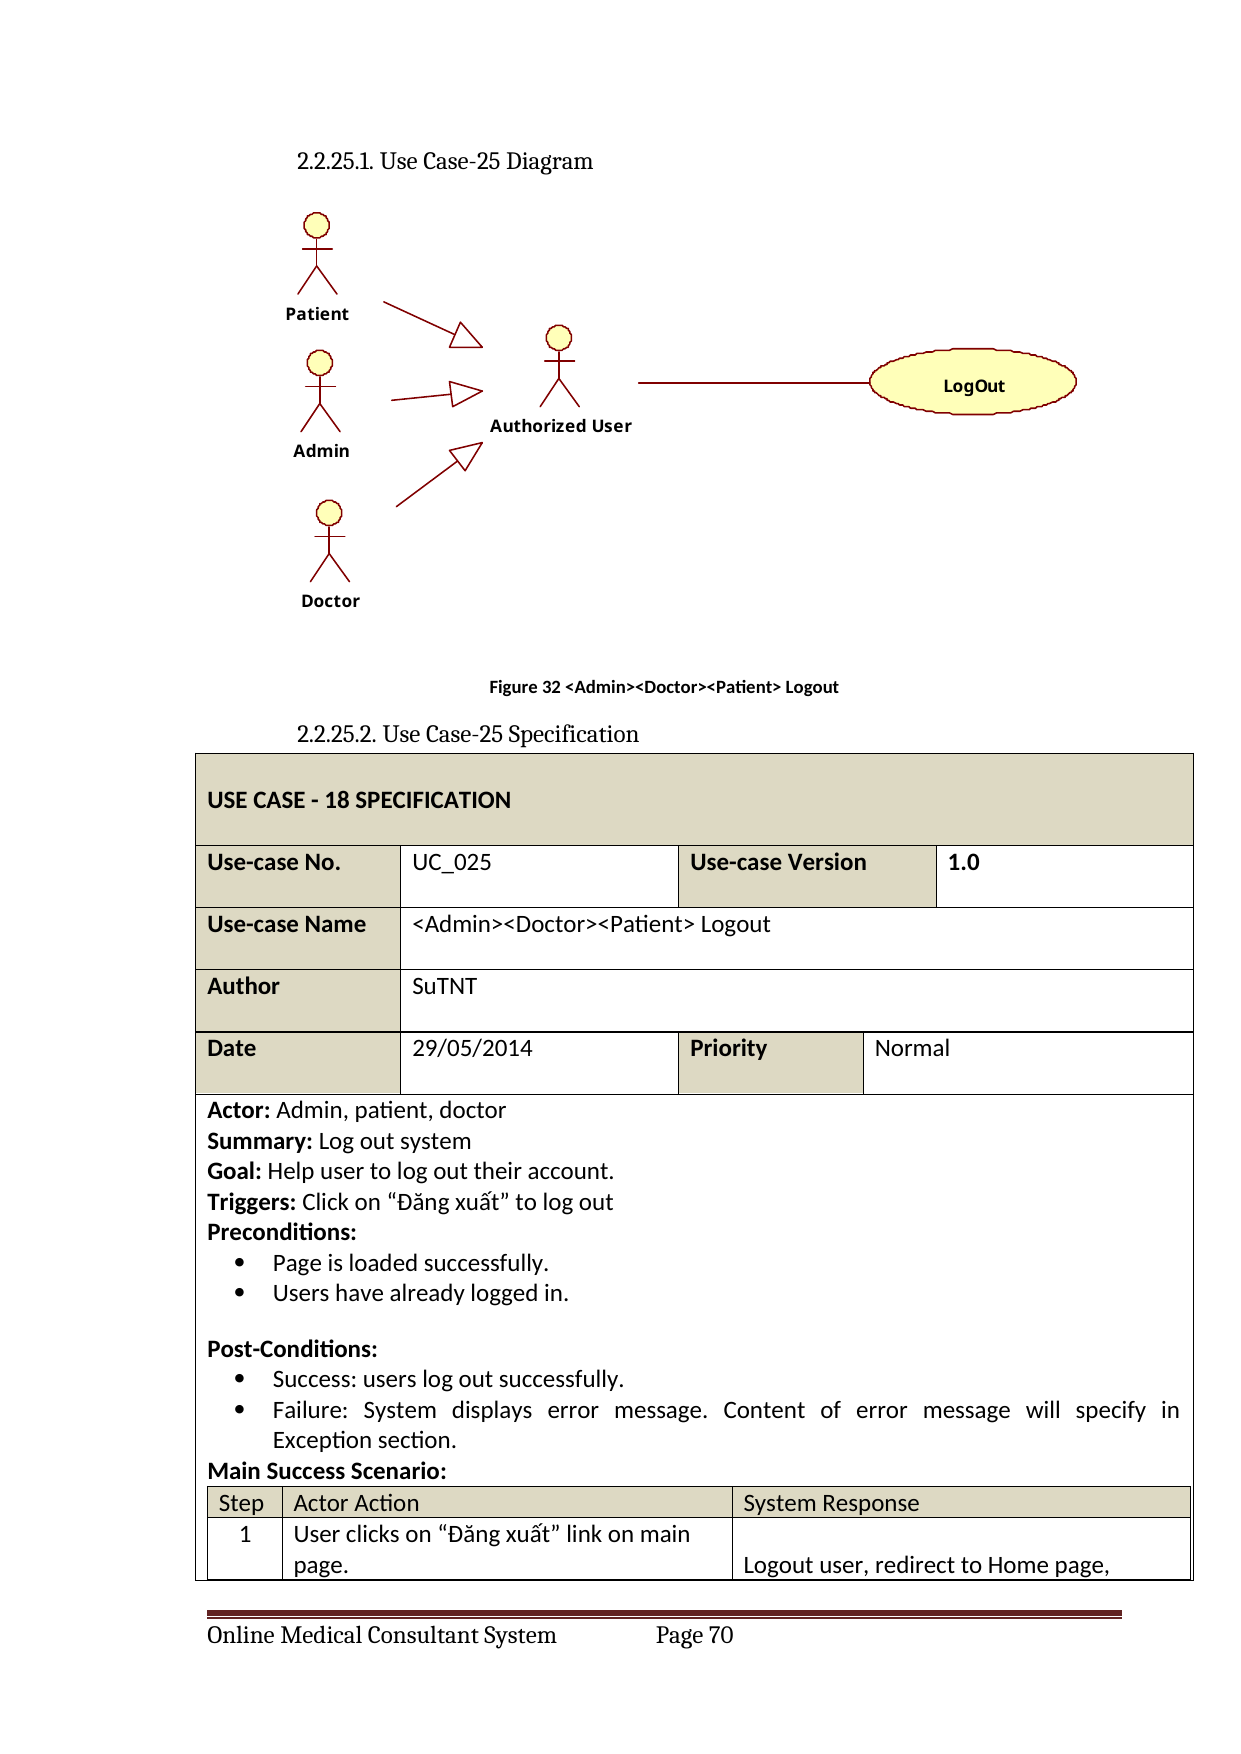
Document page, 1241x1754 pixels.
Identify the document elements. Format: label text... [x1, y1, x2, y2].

subtitle Use Case-25 Specification [282, 719, 1122, 748]
table_cell Use-case Name [196, 908, 400, 969]
table_cell Normal [864, 1033, 1193, 1093]
table_cell Priority [679, 1033, 863, 1093]
table_cell SuTNT [401, 970, 1193, 1031]
subtitle Use Case-25 Diagram [282, 147, 1122, 176]
table_cell <Admin><Doctor><Patient> Logout [401, 908, 1193, 969]
text Figure 32 <Admin><Doctor><Patient> Logout [207, 676, 1122, 699]
table_cell Date [196, 1033, 400, 1093]
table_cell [196, 1095, 1193, 1580]
table_cell Use-case No. [196, 846, 400, 907]
table_header USE CASE - 18 SPECIFICATION [196, 754, 1193, 845]
table_cell UC_025 [401, 846, 678, 907]
table_cell 29/05/2014 [401, 1033, 678, 1093]
table_cell 1.0 [937, 846, 1193, 907]
table_cell Use-case Version [679, 846, 936, 907]
table_cell Author [196, 970, 400, 1031]
